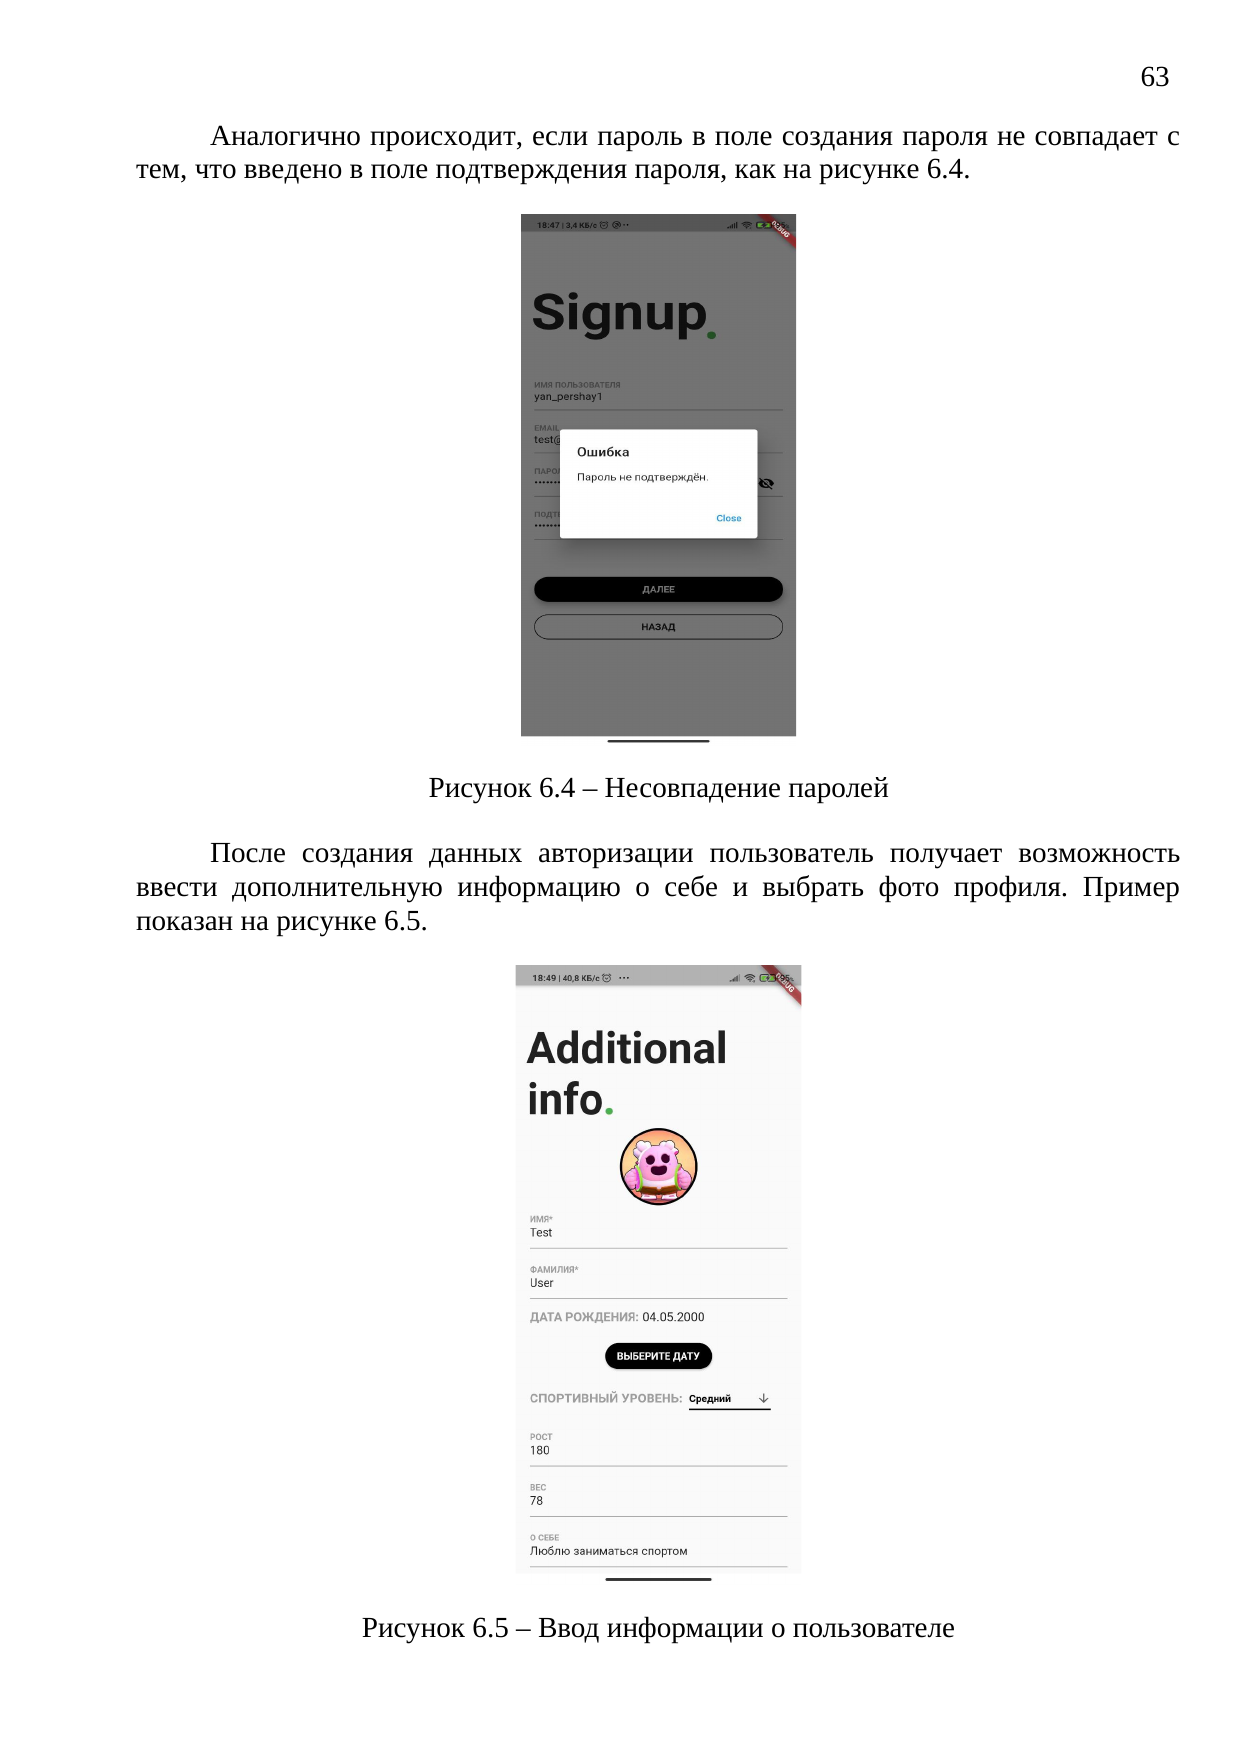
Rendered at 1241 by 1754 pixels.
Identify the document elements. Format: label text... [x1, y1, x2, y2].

picture [521, 214, 797, 746]
title Рисунок 6.5 – Ввод информации о пользователе [136, 1610, 1181, 1643]
title Рисунок 6.4 – Несовпадение паролей [136, 770, 1181, 804]
text После создания данных авторизации пользователь получает возможность ввести дополнительную информацию о себе и выбрать фото профиля. Пример показан на рисунке 6.5. [136, 836, 1181, 936]
text Аналогично происходит, если пароль в поле создания пароля не совпадает с тем, что введено в поле подтверждения пароля, как на рисунке 6.4. [136, 118, 1181, 185]
picture [515, 965, 802, 1585]
